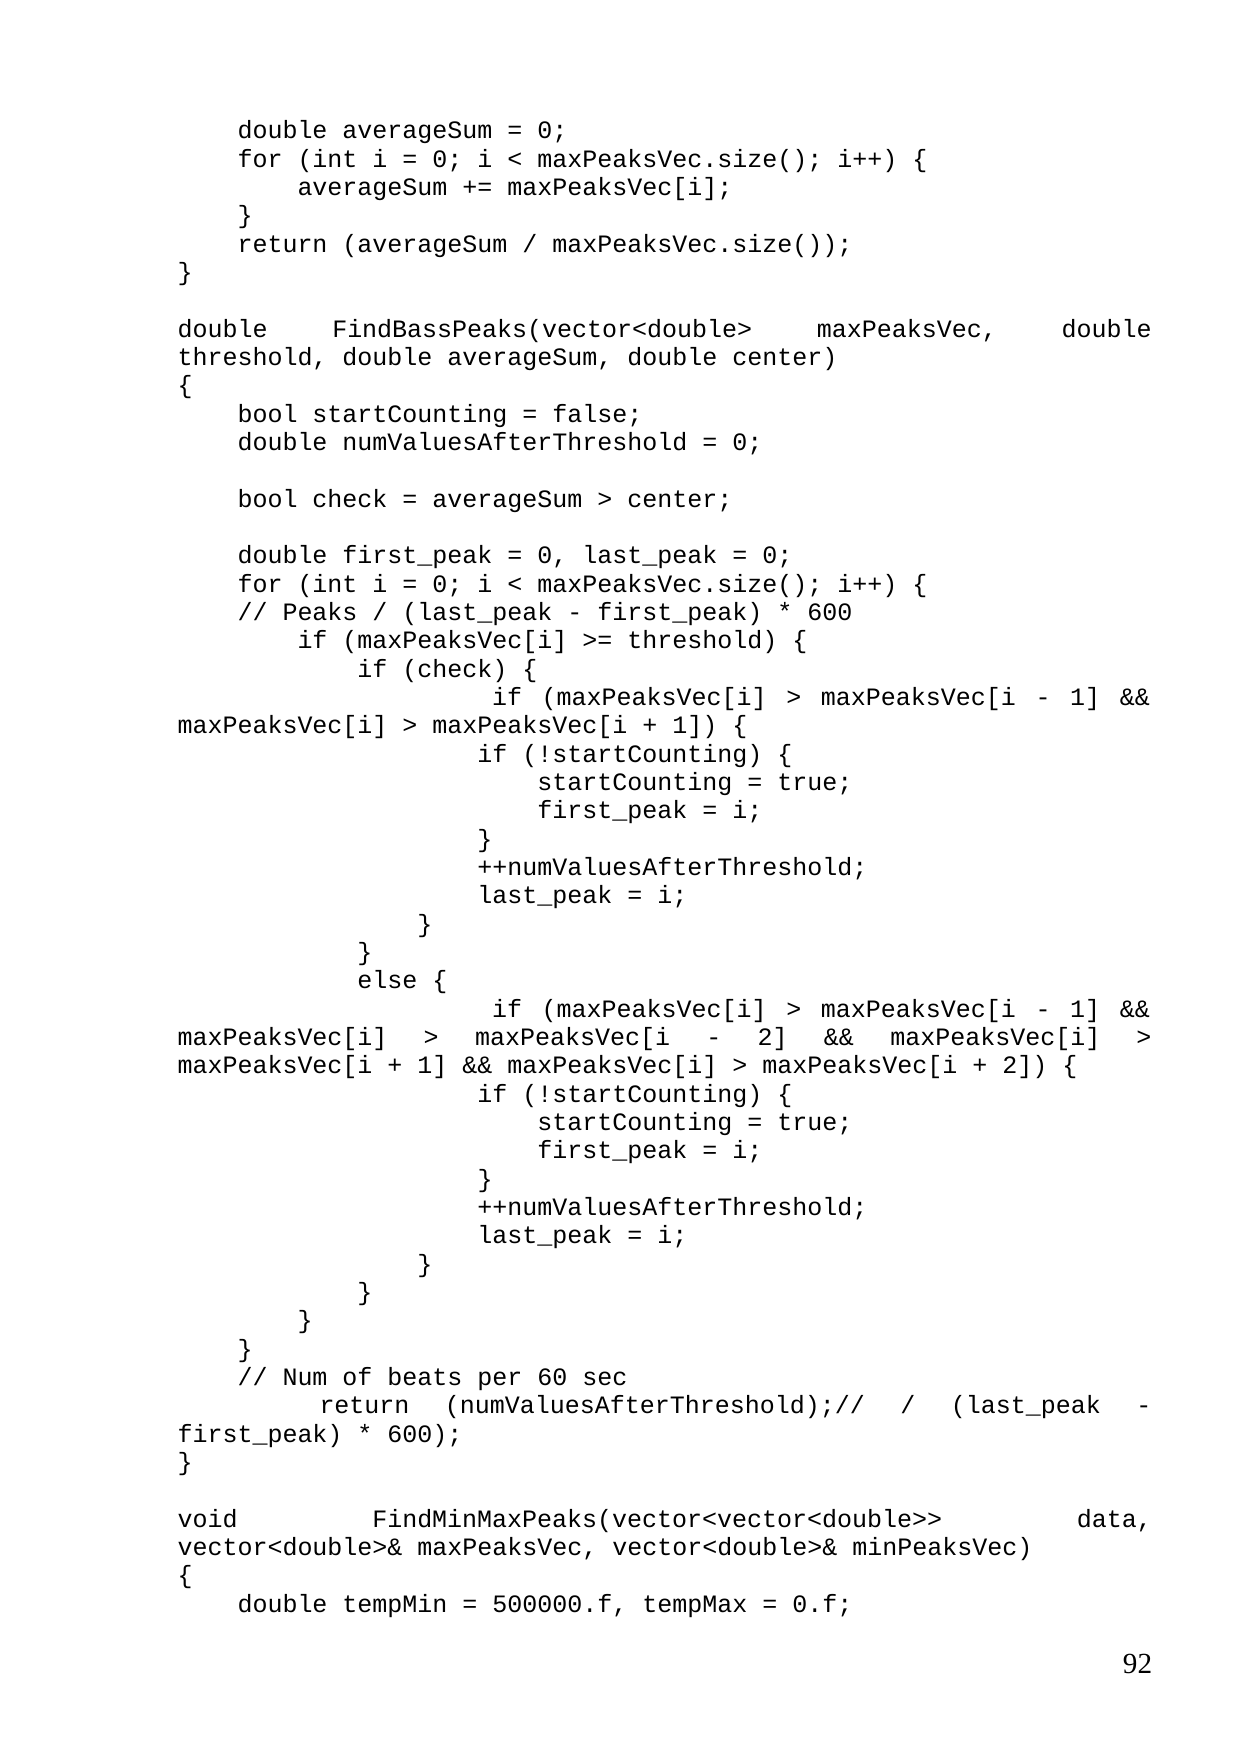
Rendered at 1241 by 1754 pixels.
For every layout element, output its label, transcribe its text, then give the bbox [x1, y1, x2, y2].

text if (check) { [177, 656, 1152, 685]
text if (maxPeaksVec[i] >= threshold) { [177, 628, 1152, 656]
text double FindBassPeaks(vector<double> maxPeaksVec, double threshold, double averageSum, double center) [177, 316, 1152, 373]
text first_peak = i; [177, 1138, 1152, 1166]
text last_peak = i; [177, 1223, 1152, 1251]
text double first_peak = 0, last_peak = 0; [177, 543, 1152, 571]
text double tempMin = 500000.f, tempMax = 0.f; [177, 1591, 1152, 1620]
text last_peak = i; [177, 883, 1152, 911]
text startCounting = true; [177, 770, 1152, 798]
text startCounting = true; [177, 1110, 1152, 1138]
text double numValuesAfterThreshold = 0; [177, 430, 1152, 458]
text return (numValuesAfterThreshold);// / (last_peak - first_peak) * 600); [177, 1393, 1152, 1450]
text } [177, 260, 1152, 288]
text } [177, 1251, 1152, 1280]
text bool startCounting = false; [177, 401, 1152, 430]
text first_peak = i; [177, 798, 1152, 826]
text averageSum += maxPeaksVec[i]; [177, 175, 1152, 203]
text // Peaks / (last_peak - first_peak) * 600 [177, 600, 1152, 628]
text // Num of beats per 60 sec [177, 1365, 1152, 1393]
text ++numValuesAfterThreshold; [177, 855, 1152, 883]
text } [177, 203, 1152, 231]
text double averageSum = 0; [177, 118, 1152, 146]
text } [177, 826, 1152, 855]
text } [177, 1166, 1152, 1195]
text ++numValuesAfterThreshold; [177, 1195, 1152, 1223]
text } [177, 940, 1152, 968]
text for (int i = 0; i < maxPeaksVec.size(); i++) { [177, 146, 1152, 175]
text } [177, 911, 1152, 940]
text if (maxPeaksVec[i] > maxPeaksVec[i - 1] && maxPeaksVec[i] > maxPeaksVec[i - 2] && maxPeaksVec[i] > maxPeaksVec[i + 1] && maxPeaksVec[i] > maxPeaksVec[i + 2]) { [177, 996, 1152, 1081]
text if (!startCounting) { [177, 1081, 1152, 1110]
text } [177, 1308, 1152, 1336]
text if (maxPeaksVec[i] > maxPeaksVec[i - 1] && maxPeaksVec[i] > maxPeaksVec[i + 1]) { [177, 685, 1152, 741]
text if (!startCounting) { [177, 741, 1152, 770]
text return (averageSum / maxPeaksVec.size()); [177, 231, 1152, 260]
text { [177, 1563, 1152, 1591]
text bool check = averageSum > center; [177, 486, 1152, 515]
text else { [177, 968, 1152, 996]
text for (int i = 0; i < maxPeaksVec.size(); i++) { [177, 571, 1152, 600]
text { [177, 373, 1152, 401]
text void FindMinMaxPeaks(vector<vector<double>> data, vector<double>& maxPeaksVec, vector<double>& minPeaksVec) [177, 1506, 1152, 1563]
text } [177, 1450, 1152, 1478]
text } [177, 1280, 1152, 1308]
text } [177, 1336, 1152, 1365]
